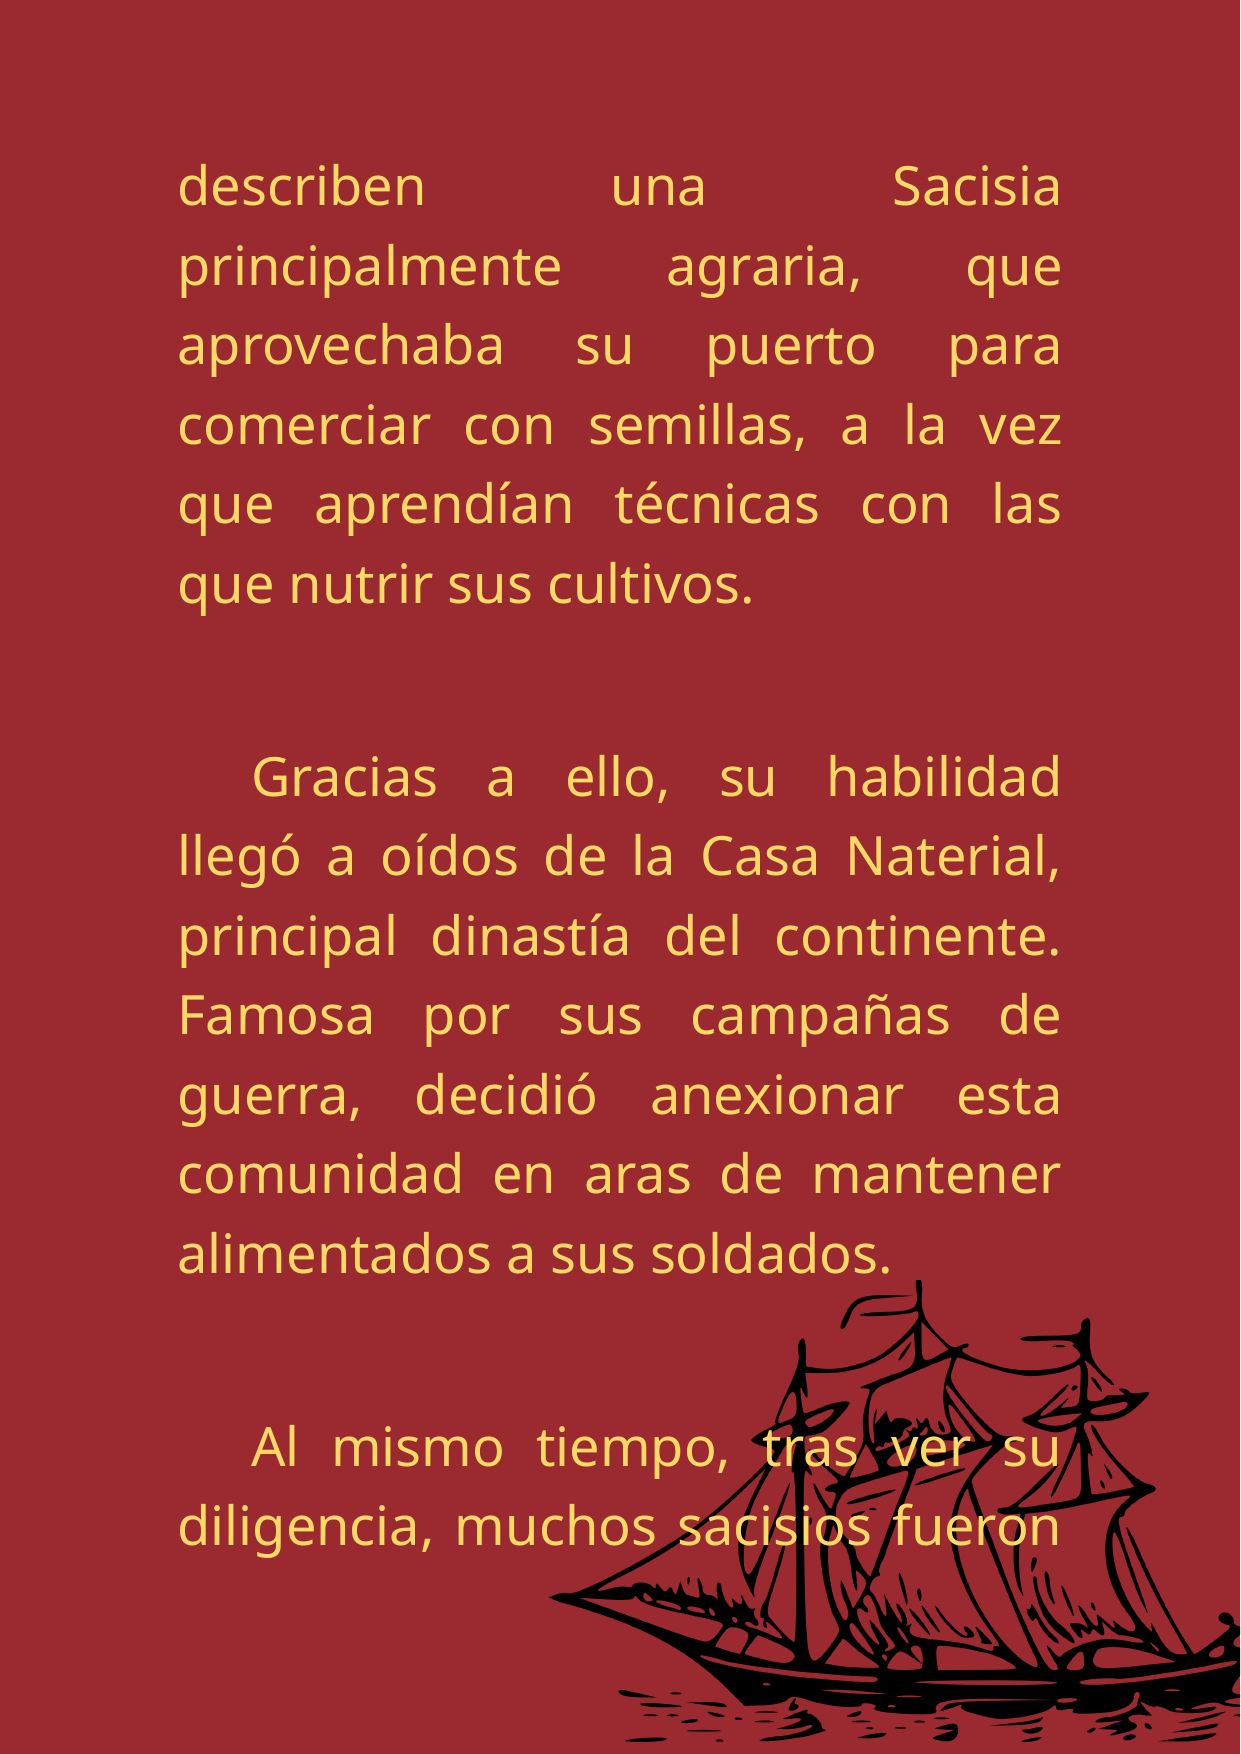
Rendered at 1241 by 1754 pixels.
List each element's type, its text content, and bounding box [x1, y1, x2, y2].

text Originalmente, los trabajos del historiador Riganer Vandrel describen una Sacisia principalmente agraria, que aprovechaba su puerto para comerciar con semillas, a la vez que aprendían técnicas con las que nutrir sus cultivos. [177, 148, 1063, 619]
text Gracias a ello, su habilidad llegó a oídos de la Casa Naterial, principal dinastía del continente. Famosa por sus campañas de guerra, decidió anexionar esta comunidad en aras de mantener alimentados a sus soldados. [177, 738, 1063, 1289]
picture [548, 1280, 1241, 1742]
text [177, 1408, 1063, 1561]
